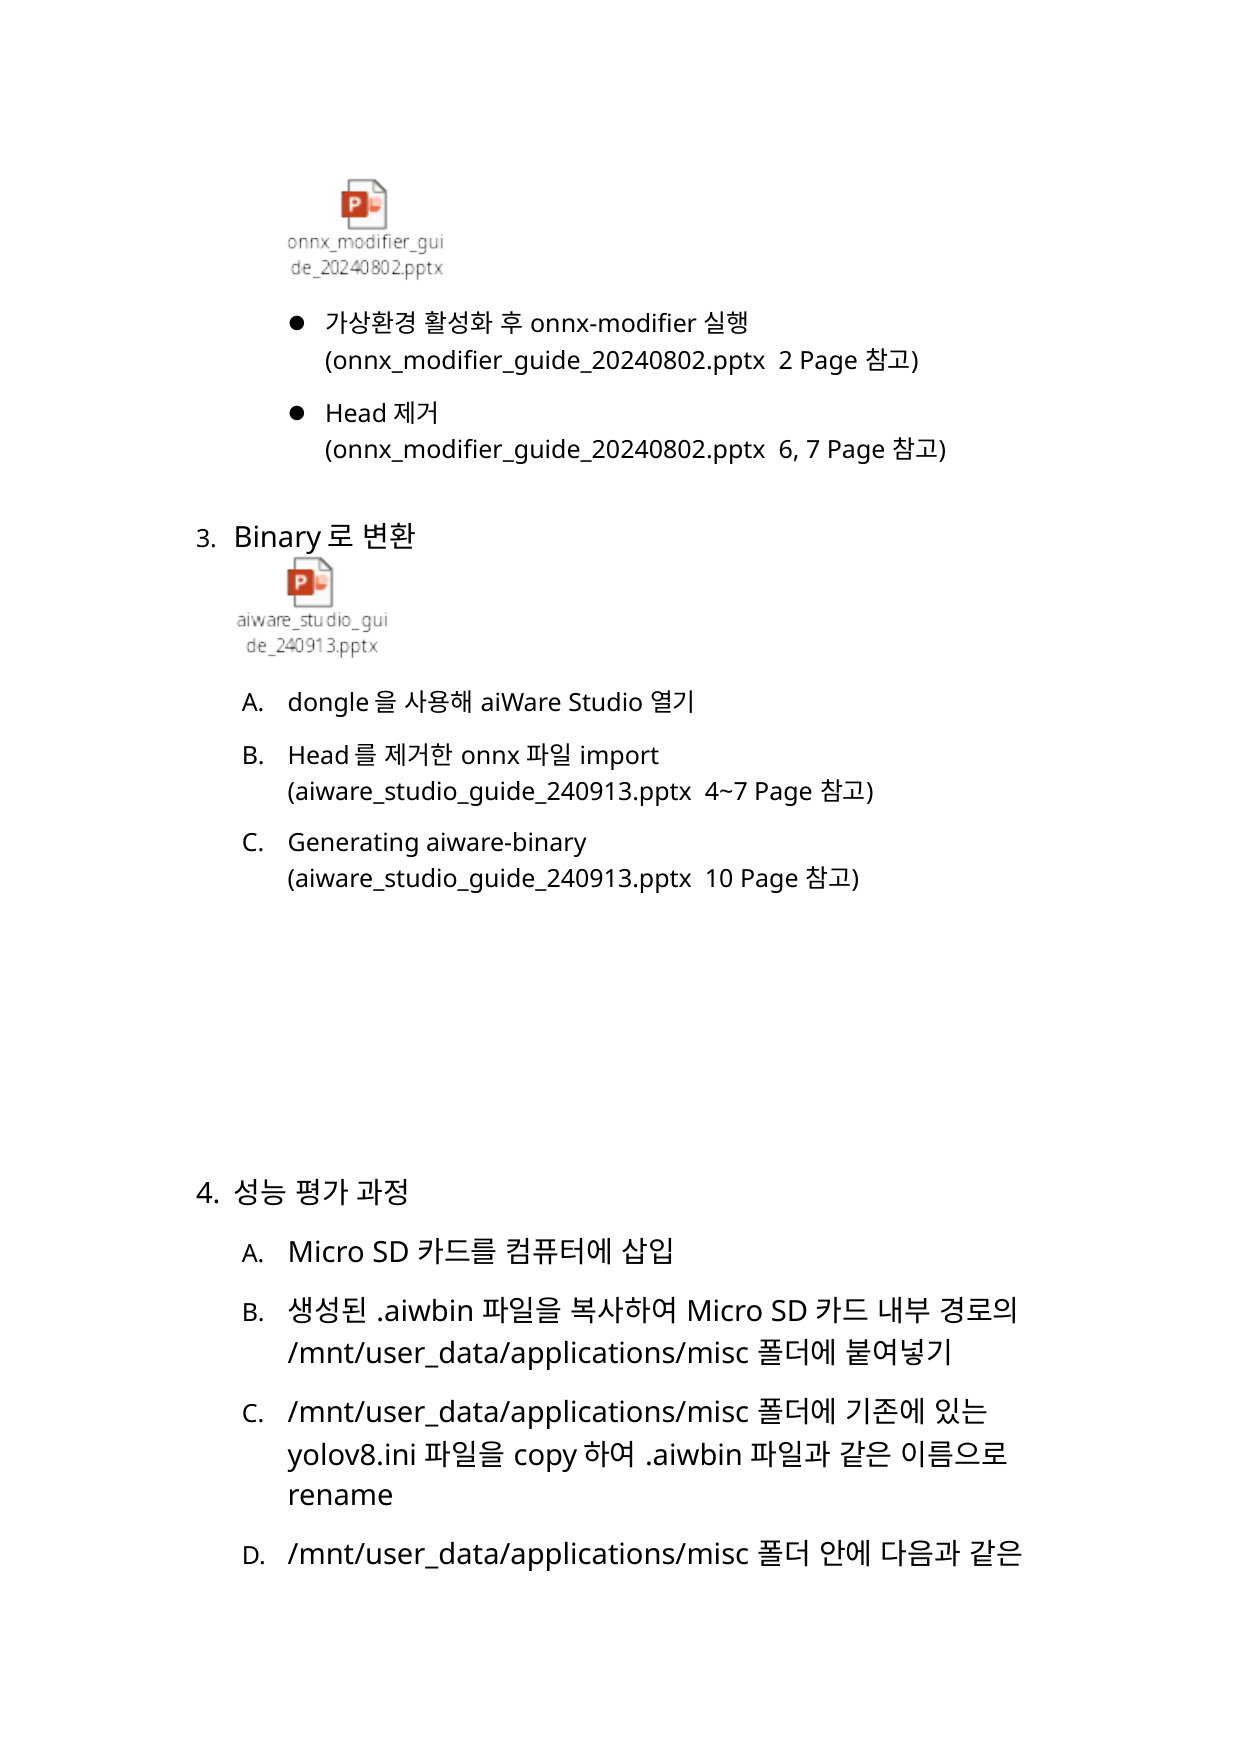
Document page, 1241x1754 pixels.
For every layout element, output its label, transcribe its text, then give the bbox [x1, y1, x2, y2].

list 가상환경 활성화 후 onnx-modifier 실행 (onnx_modifier_guide_20240802.pptx 2 Page 참고) [287, 304, 1090, 376]
list head 제거 [242, 177, 1090, 287]
list /mnt/user_data/applications/misc 폴더에 기존에 있는 yolov8.ini 파일을 copy하여 .aiwbin 파일과 같은 이름으로 rename [242, 1389, 1090, 1513]
list dongle을 사용해 aiWare Studio 열기 [242, 682, 1090, 719]
list 생성된 .aiwbin 파일을 복사하여 Micro SD 카드 내부 경로의 /mnt/user_data/applications/misc 폴더에 붙여넣기 [242, 1288, 1090, 1372]
list Generating aiware-binary (aiware_studio_guide_240913.pptx 10 Page 참고) [242, 824, 1090, 1096]
list Binary로 변환 [196, 513, 1090, 666]
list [242, 1530, 1090, 1573]
list Head를 제거한 onnx 파일 import (aiware_studio_guide_240913.pptx 4~7 Page 참고) [242, 735, 1090, 808]
list Head 제거 (onnx_modifier_guide_20240802.pptx 6, 7 Page 참고) [287, 393, 1090, 497]
list 성능 평가 과정 [196, 1169, 1090, 1212]
list Micro SD 카드를 컴퓨터에 삽입 [242, 1228, 1090, 1271]
